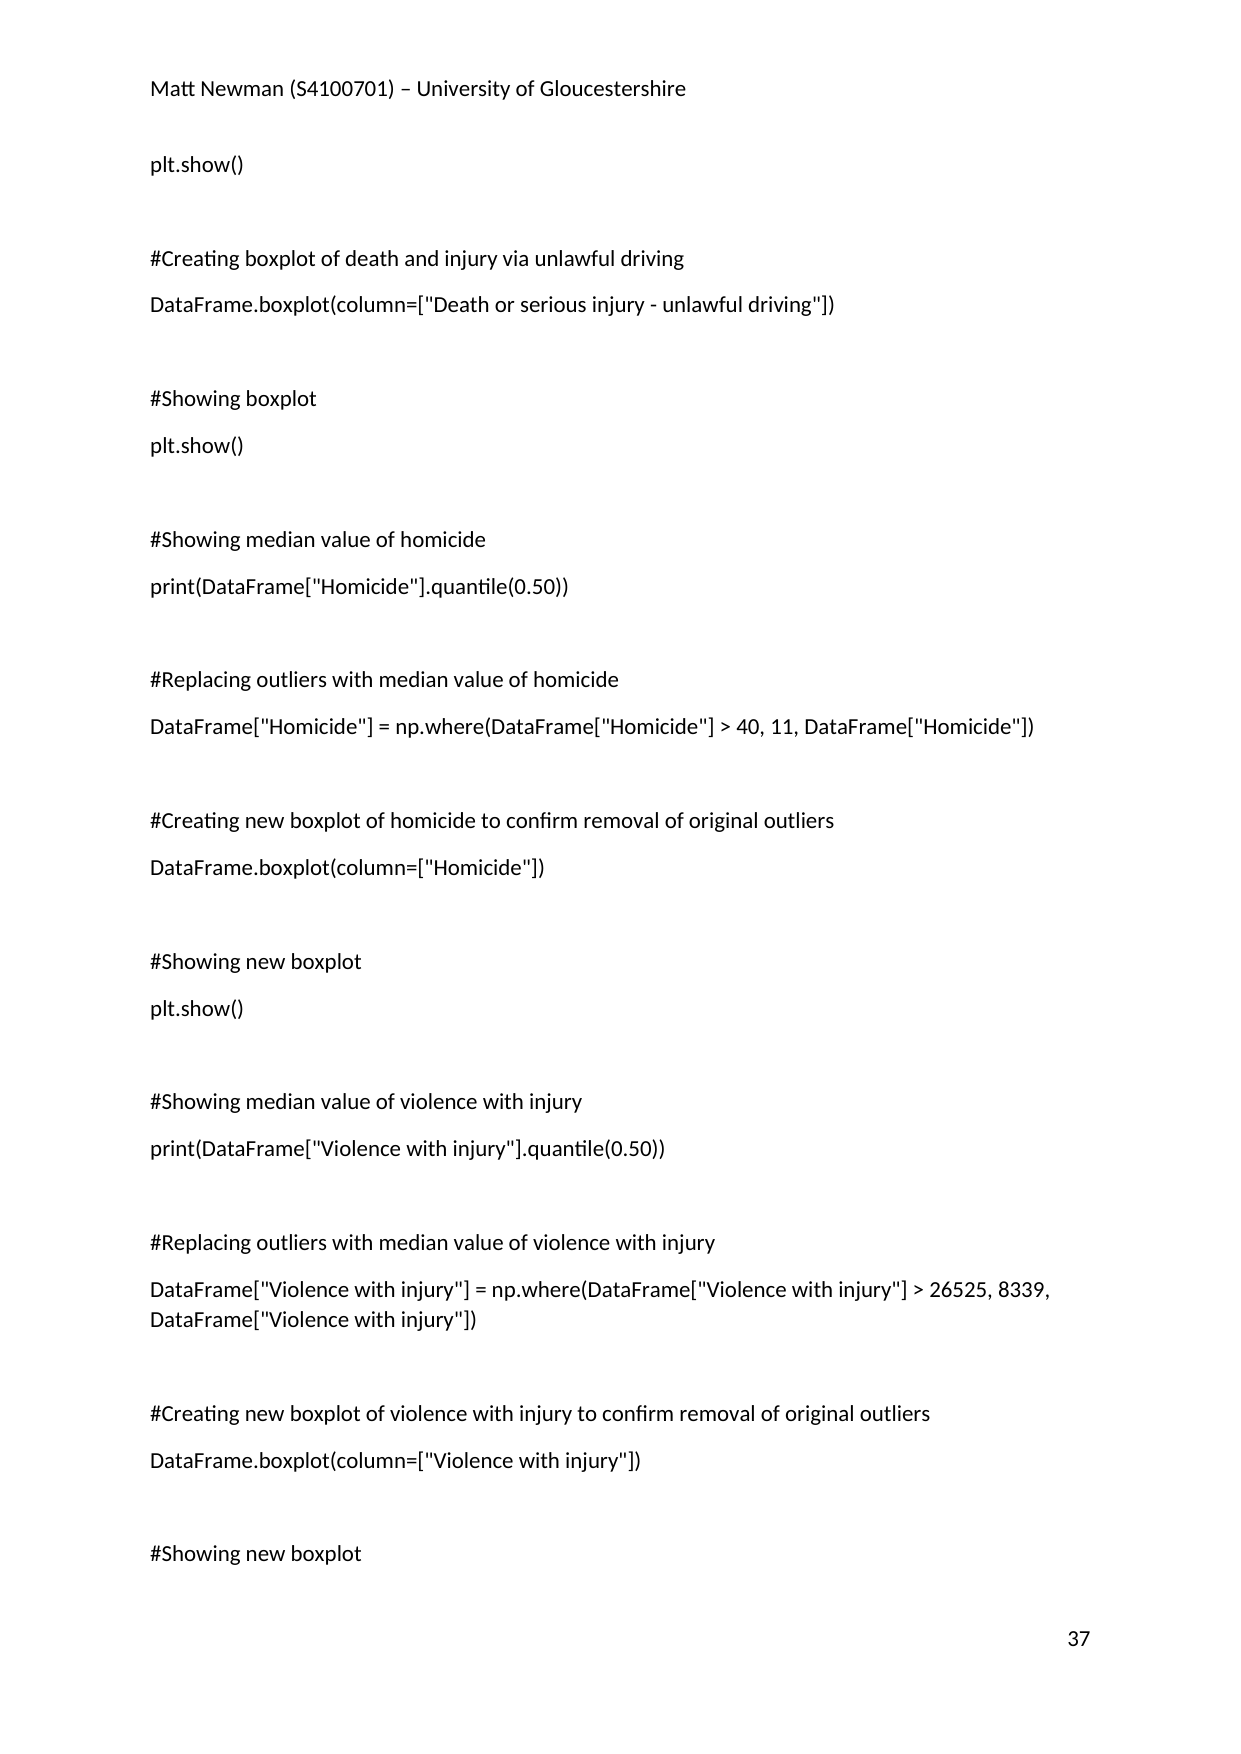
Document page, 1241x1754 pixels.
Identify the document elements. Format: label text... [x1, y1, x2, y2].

text #Replacing outliers with median value of violence with injury [150, 1228, 1090, 1256]
text #Showing new boxplot [150, 947, 1090, 975]
text #Creating new boxplot of violence with injury to confirm removal of original outliers [150, 1399, 1090, 1427]
text #Creating new boxplot of homicide to confirm removal of original outliers [150, 806, 1090, 834]
text #Showing new boxplot [150, 1539, 1090, 1568]
text plt.show() [150, 994, 1090, 1022]
text plt.show() [150, 431, 1090, 459]
text plt.show() [150, 150, 1090, 178]
text #Creating boxplot of death and injury via unlawful driving [150, 244, 1090, 272]
text DataFrame.boxplot(column=["Homicide"]) [150, 853, 1090, 881]
text DataFrame["Homicide"] = np.where(DataFrame["Homicide"] > 40, 11, DataFrame["Homicide"]) [150, 712, 1090, 741]
text DataFrame.boxplot(column=["Death or serious injury - unlawful driving"]) [150, 291, 1090, 319]
text #Replacing outliers with median value of homicide [150, 666, 1090, 694]
text #Showing median value of violence with injury [150, 1087, 1090, 1116]
text print(DataFrame["Violence with injury"].quantile(0.50)) [150, 1134, 1090, 1162]
text #Showing boxplot [150, 384, 1090, 412]
text DataFrame.boxplot(column=["Violence with injury"]) [150, 1446, 1090, 1474]
text print(DataFrame["Homicide"].quantile(0.50)) [150, 572, 1090, 600]
text DataFrame["Violence with injury"] = np.where(DataFrame["Violence with injury"] > 26525, 8339, DataFrame["Violence with injury"]) [150, 1275, 1090, 1333]
text #Showing median value of homicide [150, 525, 1090, 553]
